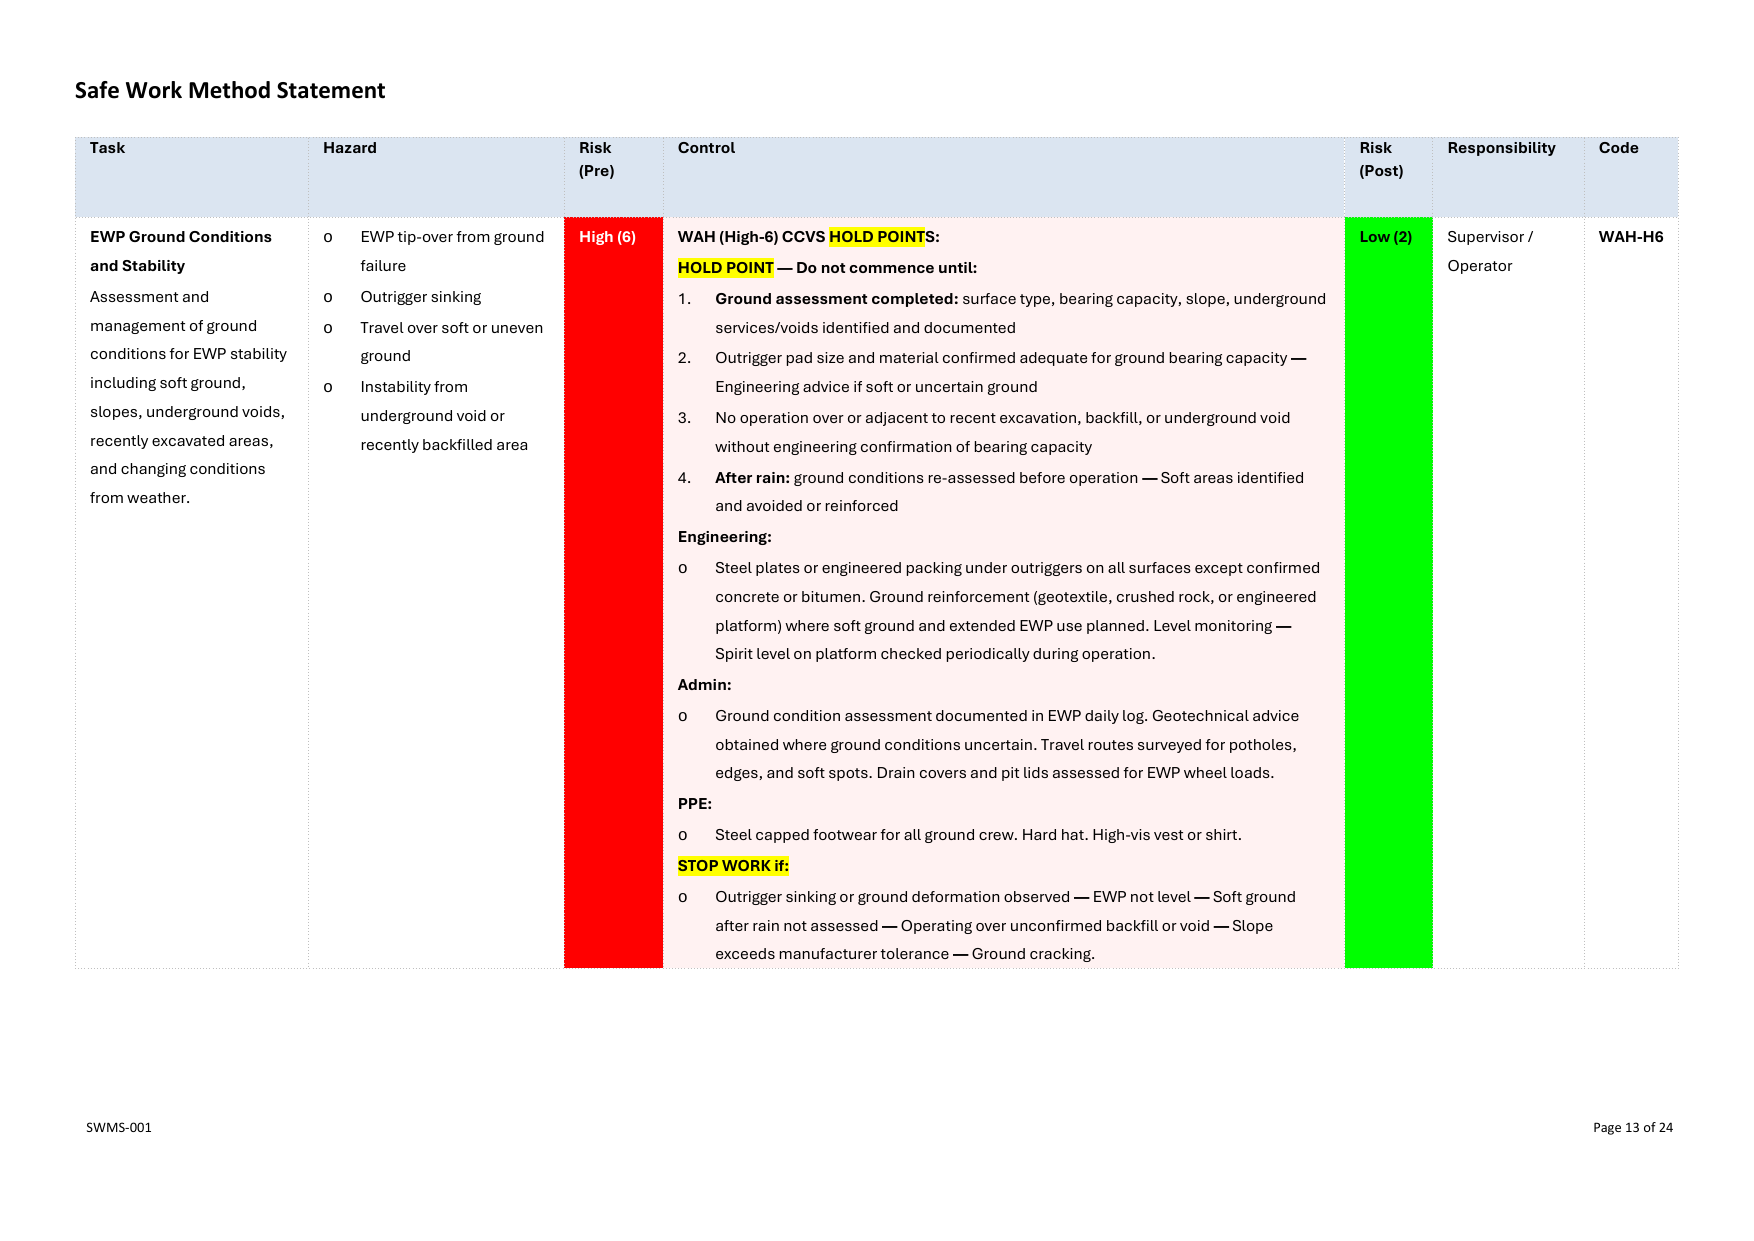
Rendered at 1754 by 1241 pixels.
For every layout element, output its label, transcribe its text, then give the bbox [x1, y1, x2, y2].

table_cell WAH-H6 [1584, 217, 1678, 968]
table_cell Supervisor / Operator [1433, 217, 1584, 968]
table_header Risk (Post) [1345, 137, 1433, 217]
table_header Control [663, 137, 1344, 217]
table_cell High (6) [564, 217, 663, 968]
table_cell EWP Ground Conditions and Stability Assessment and management of ground conditions for EWP stability including soft ground, slopes, underground voids, recently excavated areas, and changing conditions from weather. [75, 217, 308, 968]
table_cell EWP tip-over from ground failure Outrigger sinking Travel over soft or uneven ground Instability from underground void or recently backfilled area [308, 217, 564, 968]
table_header Task [75, 137, 308, 217]
table_header Code [1584, 137, 1678, 217]
table_header Hazard [308, 137, 564, 217]
table_cell Low (2) [1345, 217, 1433, 968]
table_cell WAH (High-6) CCVS HOLD POINTS: HOLD POINT — Do not commence until: Ground assessment completed: surface type, bearing capacity, slope, underground services/voids identified and documented Outrigger pad size and material confirmed adequate for ground bearing capacity — Engineering advice if soft or uncertain ground No operation over or adjacent to recent excavation, backfill, or underground void without engineering confirmation of bearing capacity After rain: ground conditions re-assessed before operation — Soft areas identified and avoided or reinforced Engineering: Steel plates or engineered packing under outriggers on all surfaces except confirmed concrete or bitumen. Ground reinforcement (geotextile, crushed rock, or engineered platform) where soft ground and extended EWP use planned. Level monitoring — Spirit level on platform checked periodically during operation. Admin: Ground condition assessment documented in EWP daily log. Geotechnical advice obtained where ground conditions uncertain. Travel routes surveyed for potholes, edges, and soft spots. Drain covers and pit lids assessed for EWP wheel loads. PPE: Steel capped footwear for all ground crew. Hard hat. High-vis vest or shirt. STOP WORK if: Outrigger sinking or ground deformation observed — EWP not level — Soft ground after rain not assessed — Operating over unconfirmed backfill or void — Slope exceeds manufacturer tolerance — Ground cracking. [663, 217, 1344, 968]
table_header Risk (Pre) [564, 137, 663, 217]
table_header Responsibility [1433, 137, 1584, 217]
